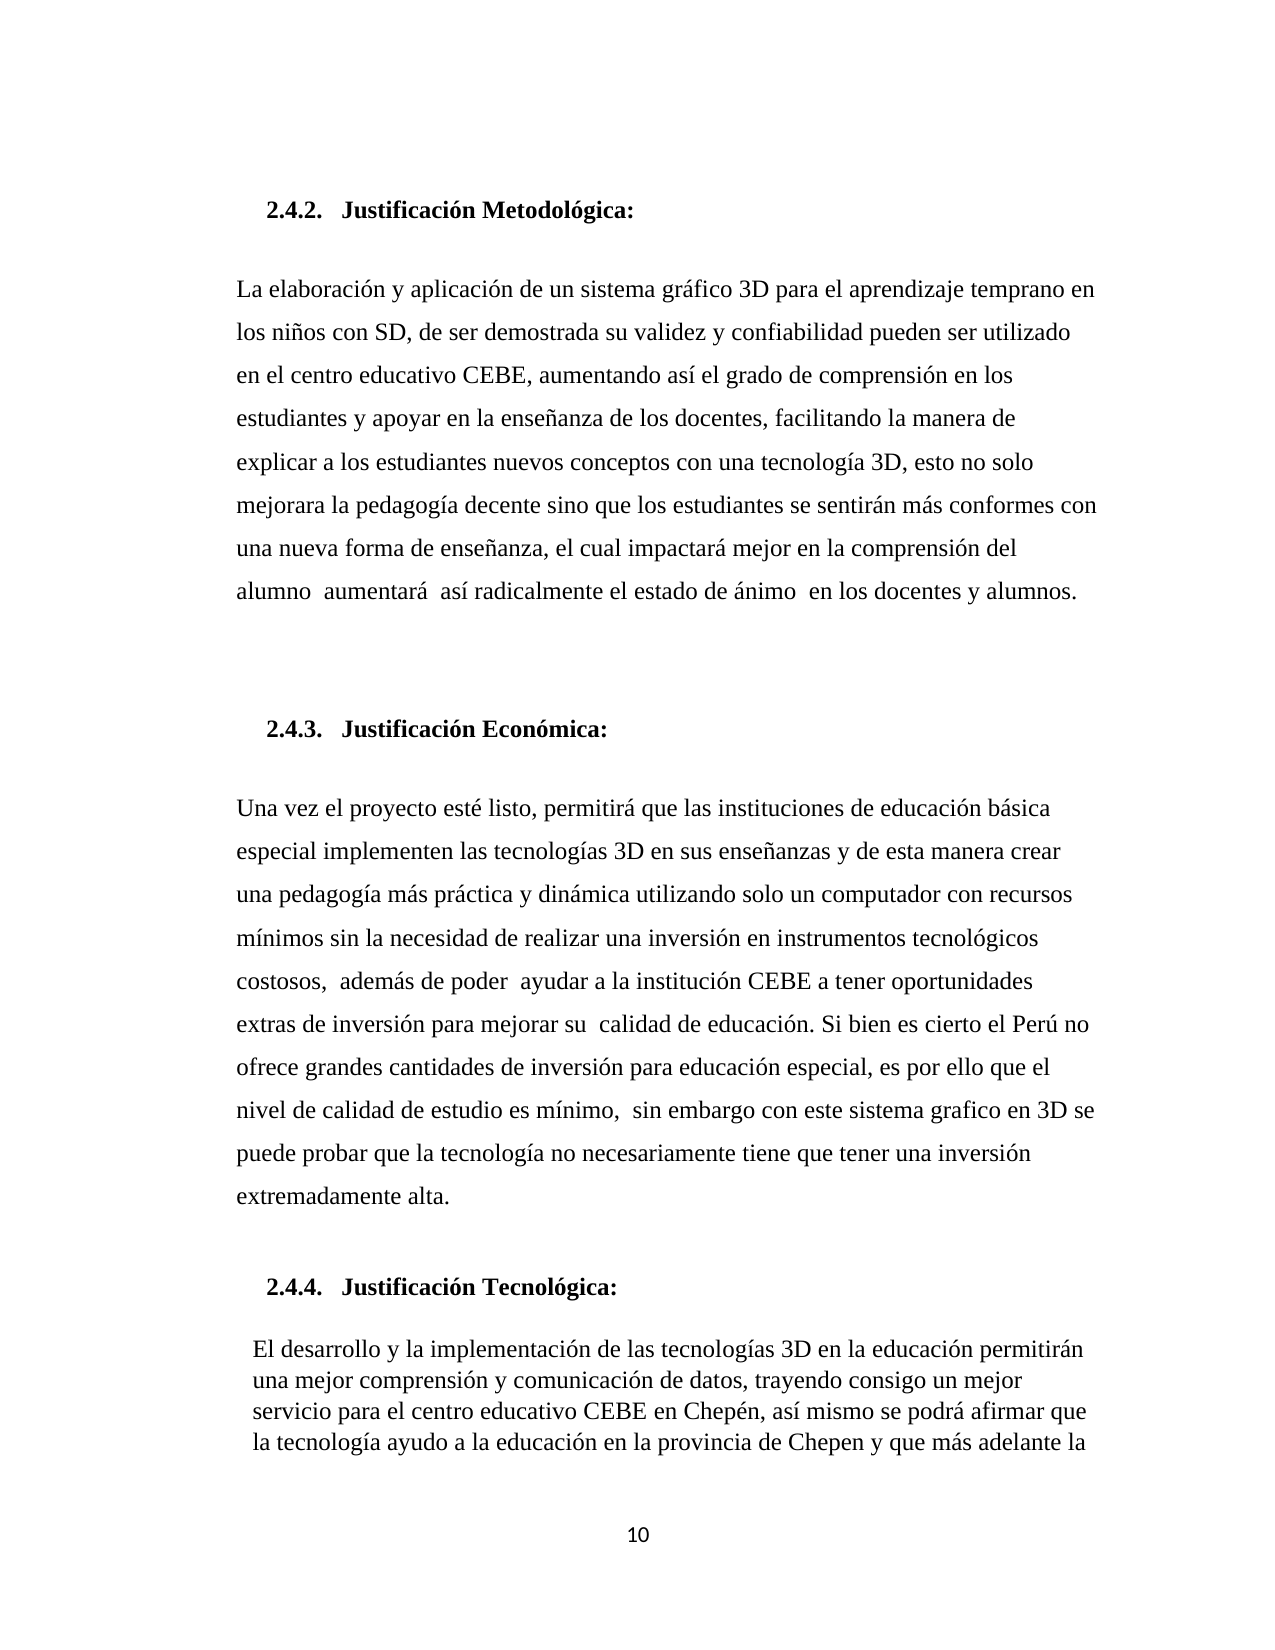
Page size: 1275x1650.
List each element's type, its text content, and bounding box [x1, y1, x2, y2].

list Justificación Metodológica: [266, 195, 1098, 224]
list Justificación Económica: [266, 714, 1098, 743]
text Una vez el proyecto esté listo, permitirá que las instituciones de educación básica especial implementen las tecnologías 3D en sus enseñanzas y de esta manera crear una pedagogía más práctica y dinámica utilizando solo un computador con recursos mínimos sin la necesidad de realizar una inversión en instrumentos tecnológicos costosos, además de poder ayudar a la institución CEBE a tener oportunidades extras de inversión para mejorar su calidad de educación. Si bien es cierto el Perú no ofrece grandes cantidades de inversión para educación especial, es por ello que el nivel de calidad de estudio es mínimo, sin embargo con este sistema grafico en 3D se puede probar que la tecnología no necesariamente tiene que tener una inversión extremadamente alta. [236, 793, 1098, 1210]
list Justificación Tecnológica: [266, 1272, 1098, 1301]
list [252, 1334, 1098, 1456]
text La elaboración y aplicación de un sistema gráfico 3D para el aprendizaje temprano en los niños con SD, de ser demostrada su validez y confiabilidad pueden ser utilizado en el centro educativo CEBE, aumentando así el grado de comprensión en los estudiantes y apoyar en la enseñanza de los docentes, facilitando la manera de explicar a los estudiantes nuevos conceptos con una tecnología 3D, esto no solo mejorara la pedagogía decente sino que los estudiantes se sentirán más conformes con una nueva forma de enseñanza, el cual impactará mejor en la comprensión del alumno aumentará así radicalmente el estado de ánimo en los docentes y alumnos. [236, 274, 1098, 605]
